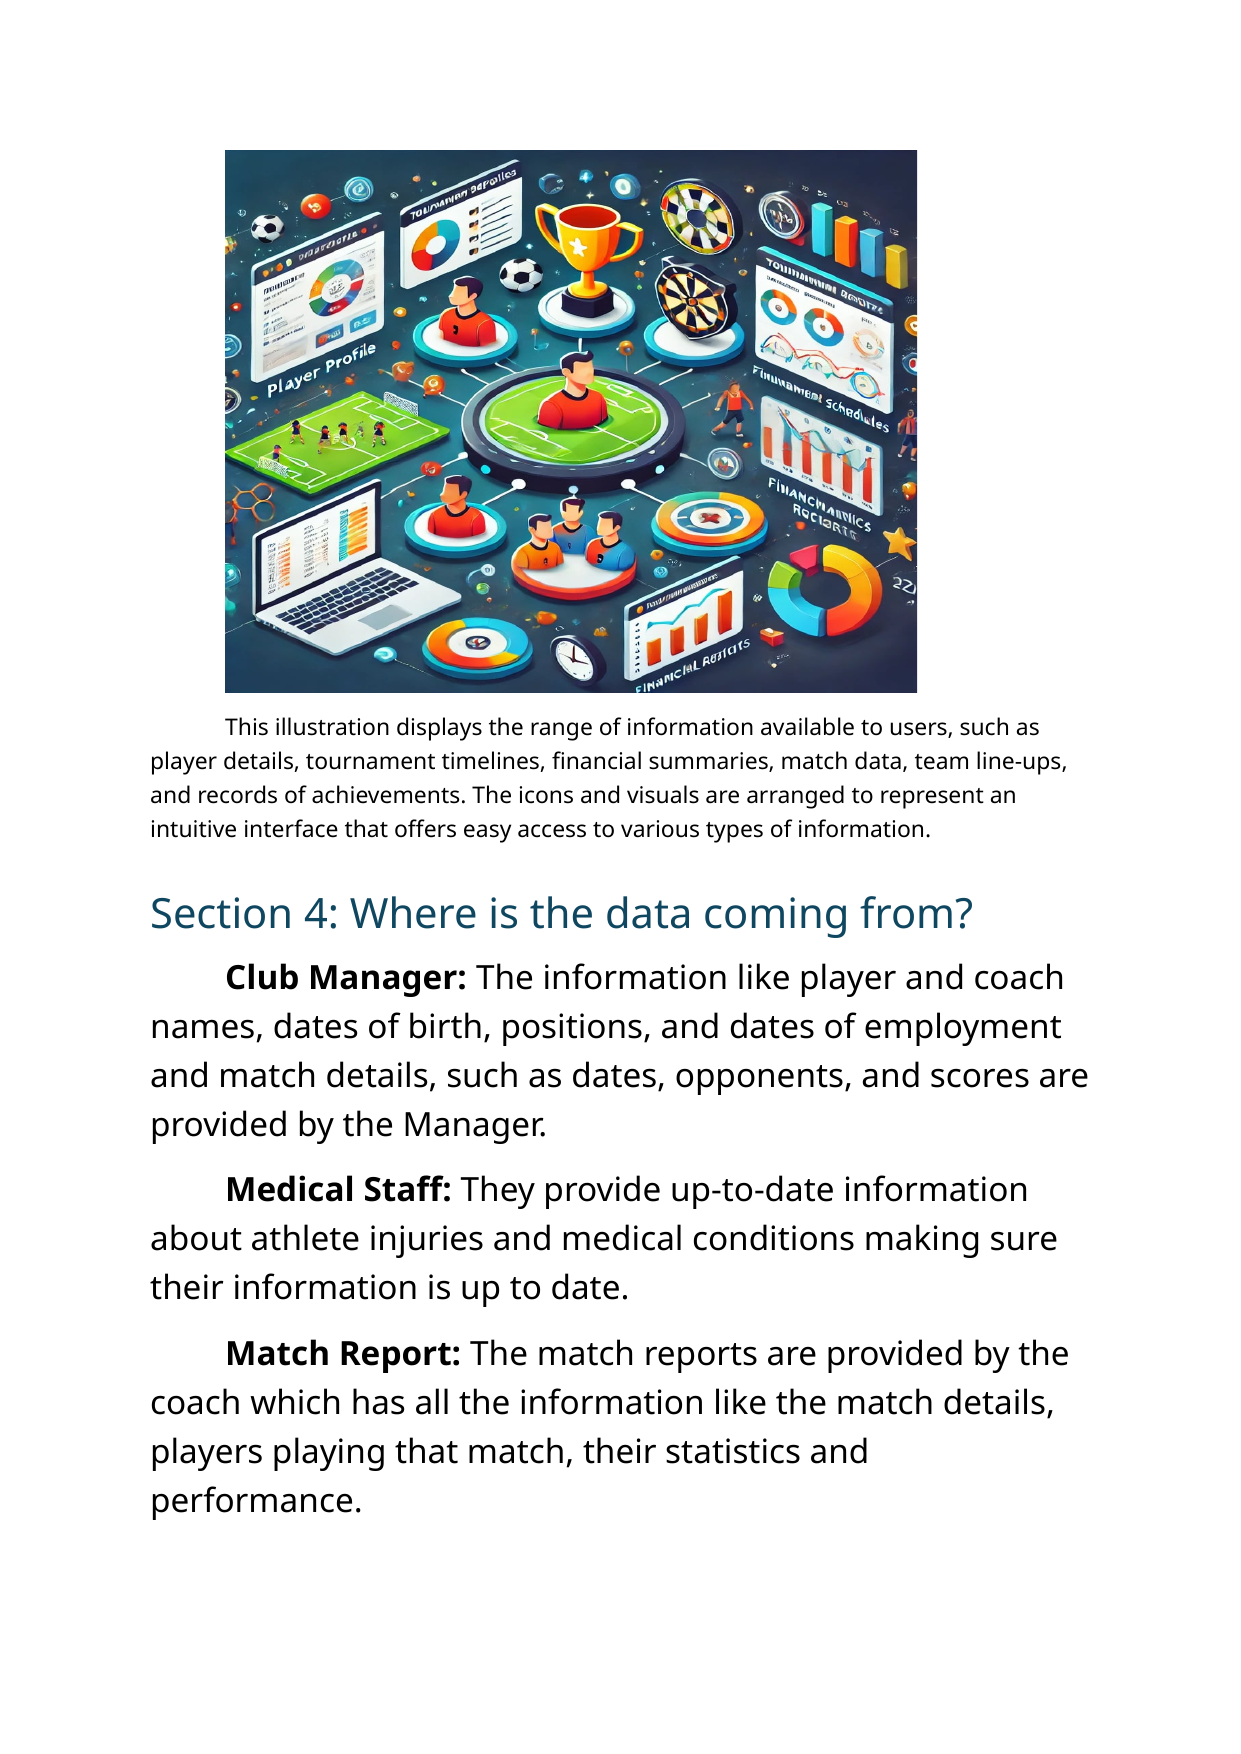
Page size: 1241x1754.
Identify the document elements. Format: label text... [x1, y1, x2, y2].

text Match Report: The match reports are provided by the coach which has all the information like the match details, players playing that match, their statistics and performance. [150, 1329, 1090, 1522]
subtitle Section 4: Where is the data coming from? [150, 884, 1090, 941]
text Club Manager: The information like player and coach names, dates of birth, positions, and dates of employment and match details, such as dates, opponents, and scores are provided by the Manager. [150, 953, 1090, 1146]
text This illustration displays the range of information available to users, such as player details, tournament timelines, financial summaries, match data, team line-ups, and records of achievements. The icons and visuals are arranged to represent an intuitive interface that offers easy access to various types of information. [150, 711, 1090, 844]
text Medical Staff: They provide up-to-date information about athlete injuries and medical conditions making sure their information is up to date. [150, 1166, 1090, 1309]
picture [225, 150, 918, 693]
